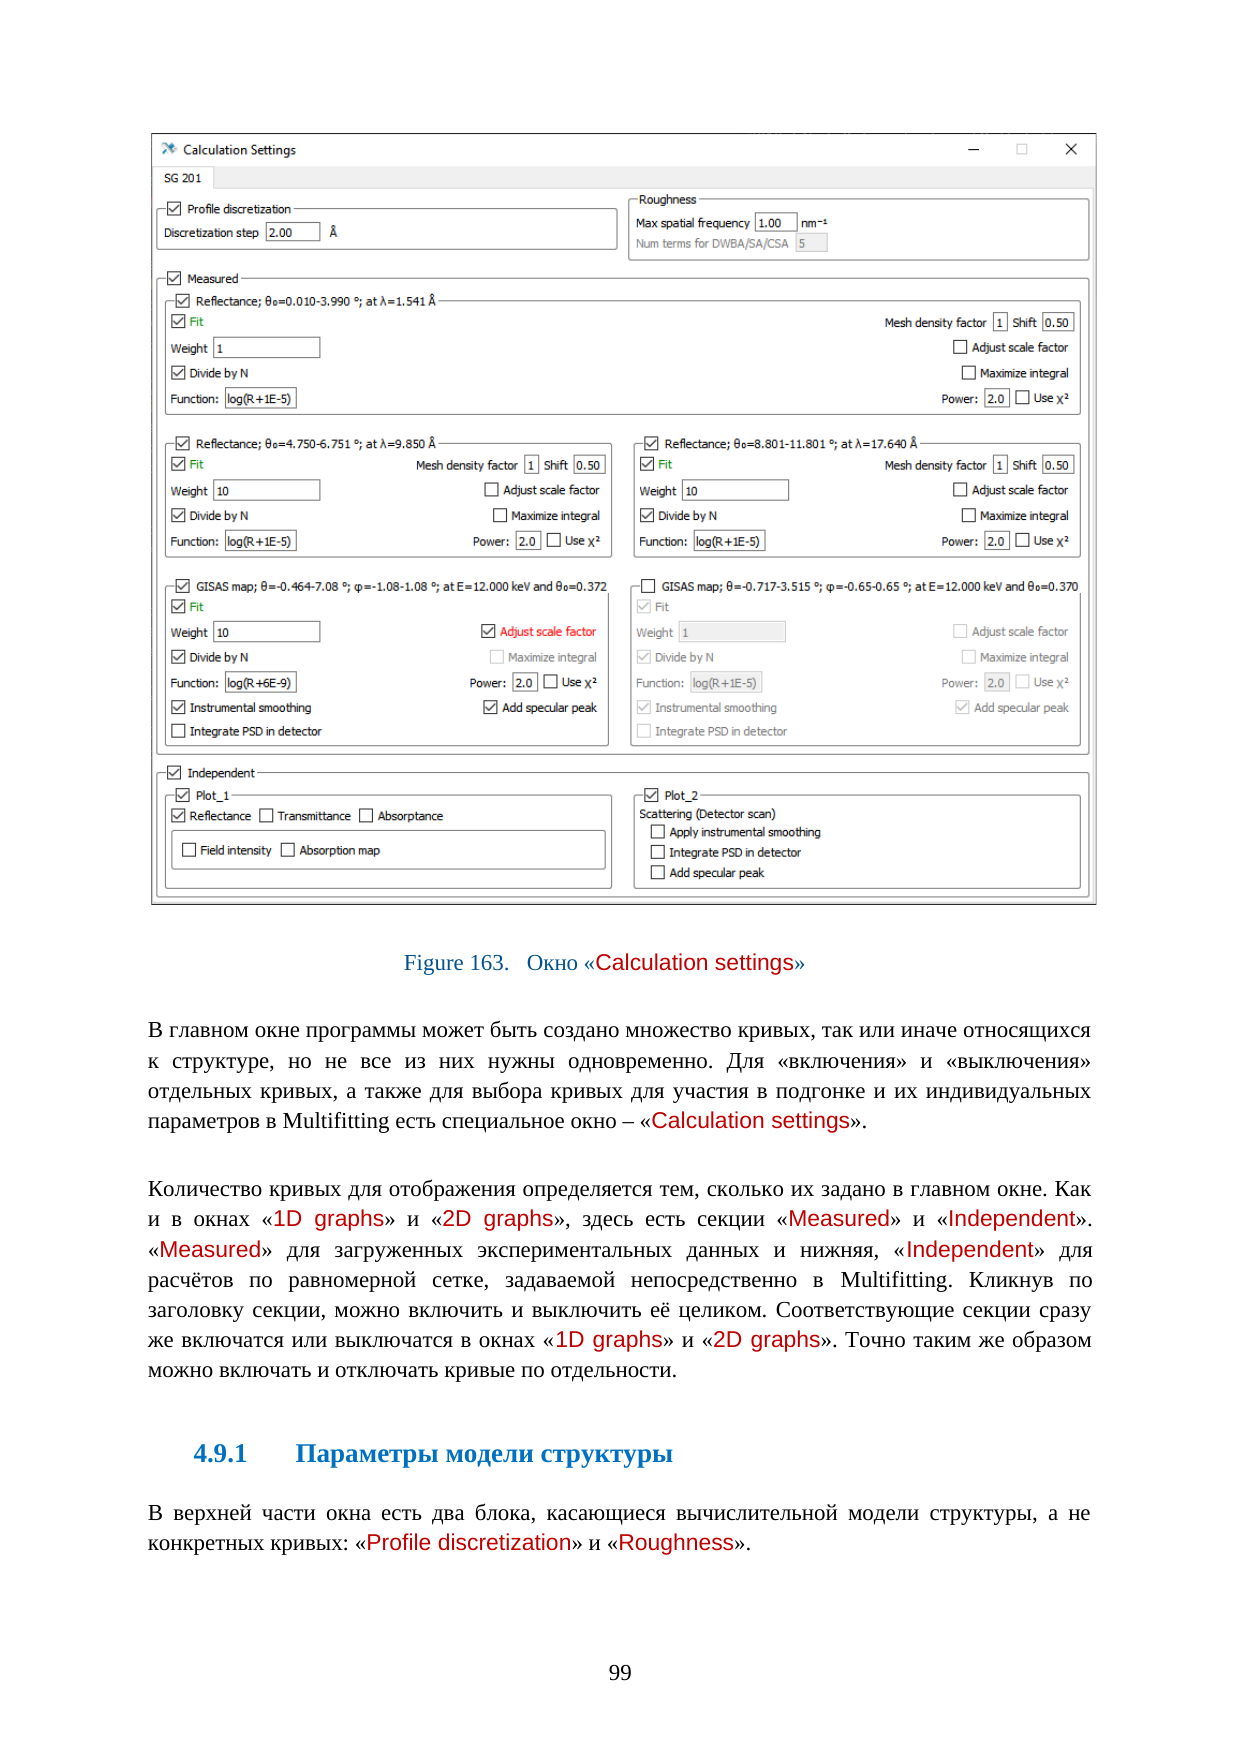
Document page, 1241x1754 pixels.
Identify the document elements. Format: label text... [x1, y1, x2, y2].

list Окно «Calculation settings» [178, 905, 1093, 975]
subtitle Параметры модели структуры [193, 1437, 1093, 1468]
text Количество кривых для отображения определяется тем, сколько их задано в главном окне. Как и в окнах «1D graphs» и «2D graphs», здесь есть секции «Measured» и «Independent». «Measured» для загруженных экспериментальных данных и нижняя, «Independent» для расчётов по равномерной сетке, задаваемой непосредственно в Multifitting. Кликнув по заголовку секции, можно включить и выключить её целиком. Соответствующие секции сразу же включатся или выключатся в окнах «1D graphs» и «2D graphs». Точно таким же образом можно включать и отключать кривые по отдельности. [148, 1175, 1093, 1383]
picture [151, 133, 1097, 905]
text В главном окне программы может быть создано множество кривых, так или иначе относящихся к структуре, но не все из них нужны одновременно. Для «включения» и «выключения» отдельных кривых, а также для выбора кривых для участия в подгонке и их индивидуальных параметров в Multifitting есть специальное окно – «Calculation settings». [148, 1016, 1093, 1133]
text В верхней части окна есть два блока, касающиеся вычислительной модели структуры, а не конкретных кривых: «Profile discretization» и «Roughness». [148, 1499, 1093, 1556]
